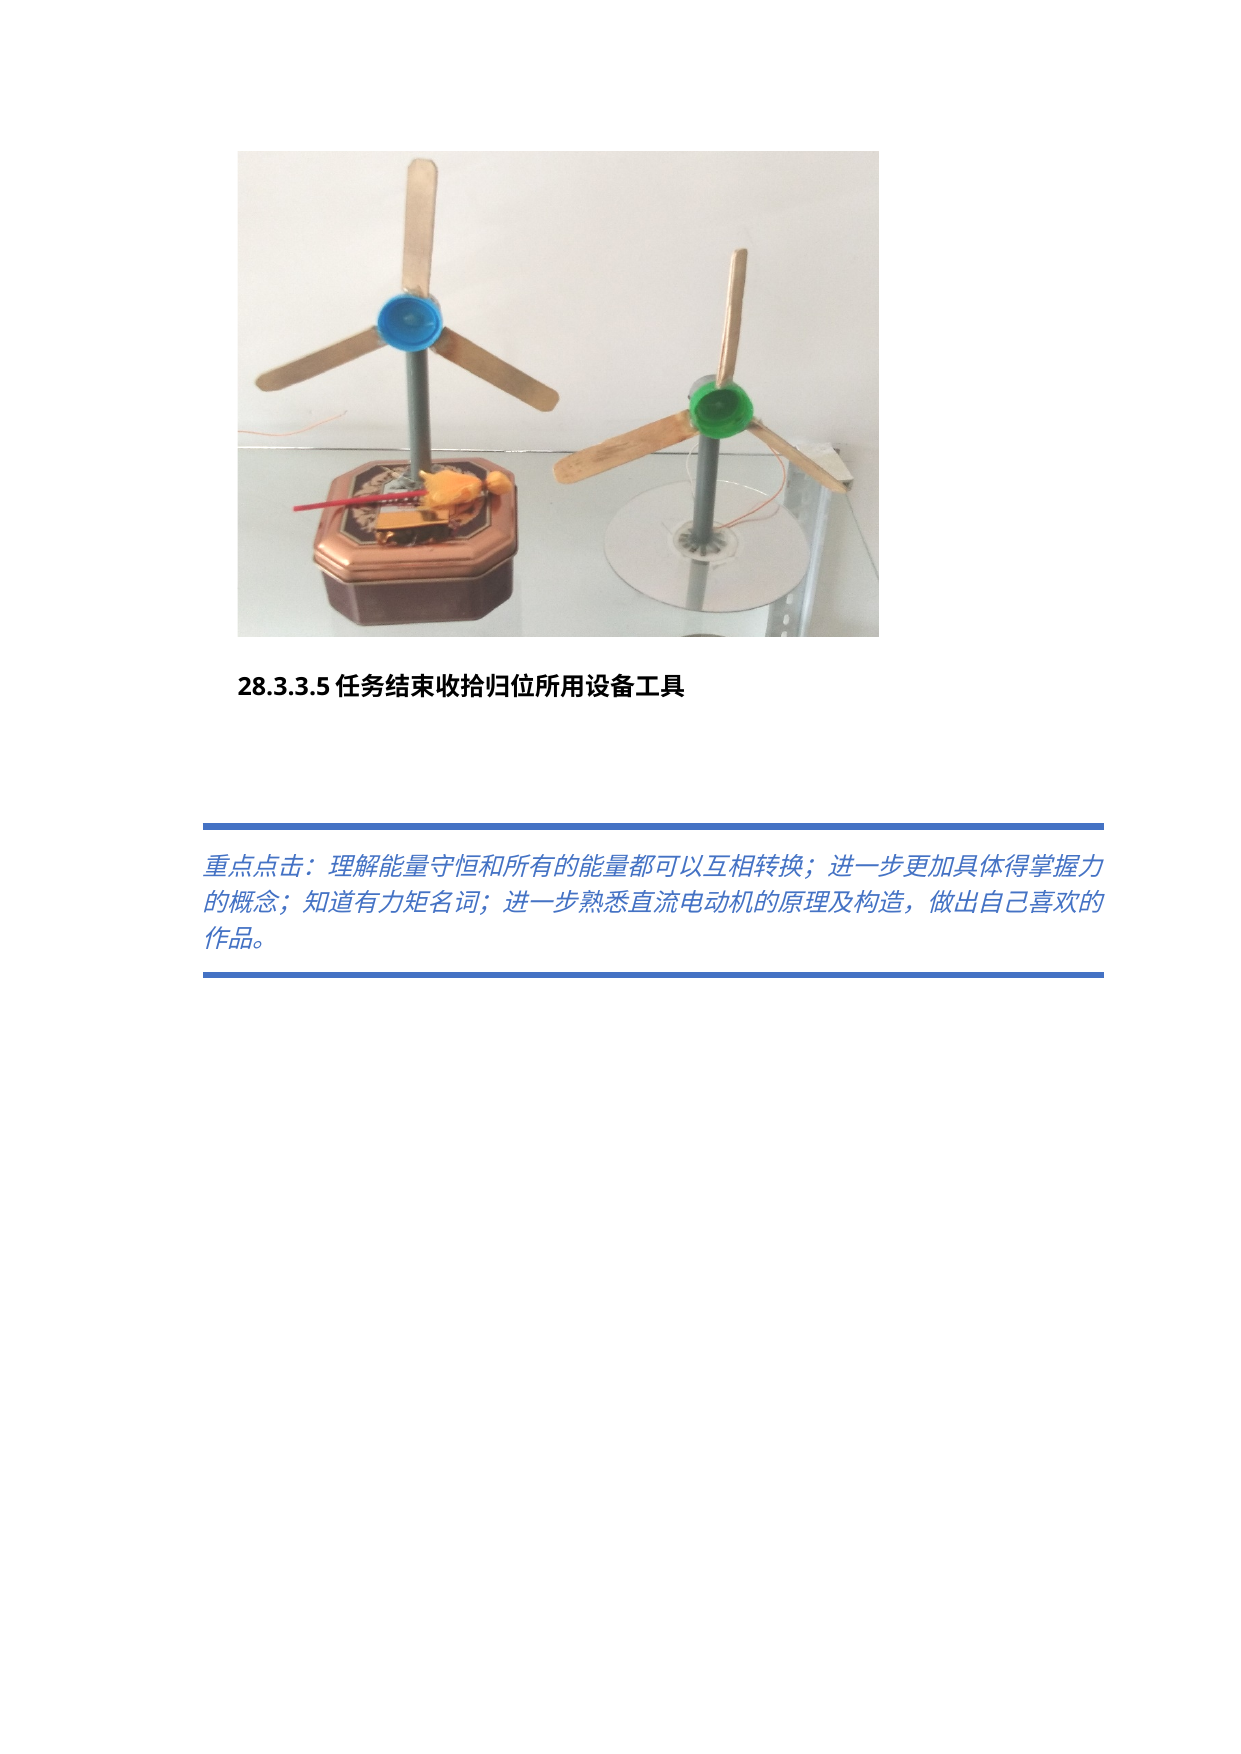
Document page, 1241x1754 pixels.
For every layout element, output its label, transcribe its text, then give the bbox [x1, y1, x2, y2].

text 28.3.3.5任务结束收拾归位所用设备工具 [187, 652, 1053, 717]
text 具体材料尺寸需辅导员根据照片尺寸来确定。 [237, 151, 879, 637]
